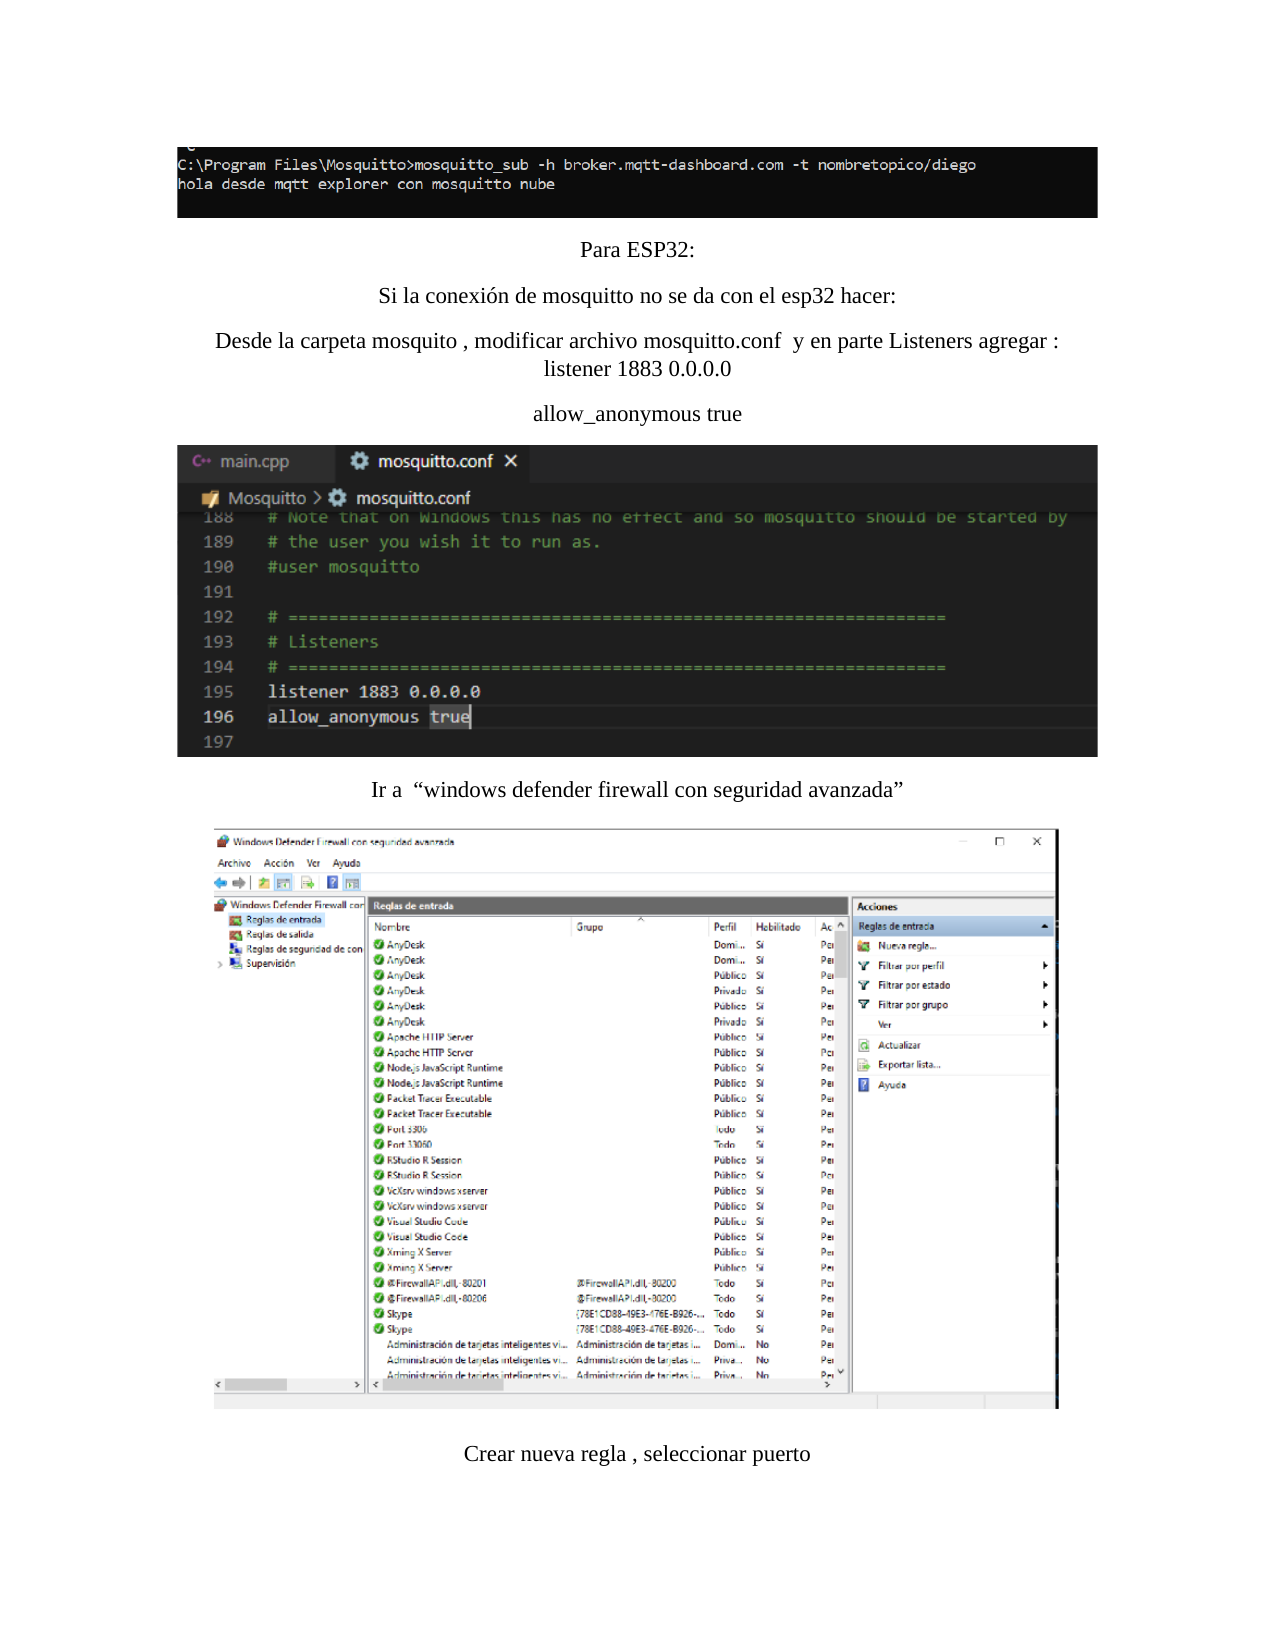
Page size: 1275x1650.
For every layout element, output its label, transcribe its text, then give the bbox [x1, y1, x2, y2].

picture [177, 445, 1098, 757]
text Desde la carpeta mosquito , modificar archivo mosquitto.conf y en parte Listeners agregar : listener 1883 0.0.0.0 [177, 327, 1098, 382]
text allow_anonymous true [177, 400, 1098, 427]
text Crear nueva regla , seleccionar puerto [177, 1440, 1098, 1466]
picture [201, 821, 1074, 1421]
text Ir a “windows defender firewall con seguridad avanzada” [177, 776, 1098, 802]
picture [177, 147, 1098, 218]
text Para ESP32: [177, 237, 1098, 263]
text Si la conexión de mosquitto no se da con el esp32 hacer: [177, 282, 1098, 308]
